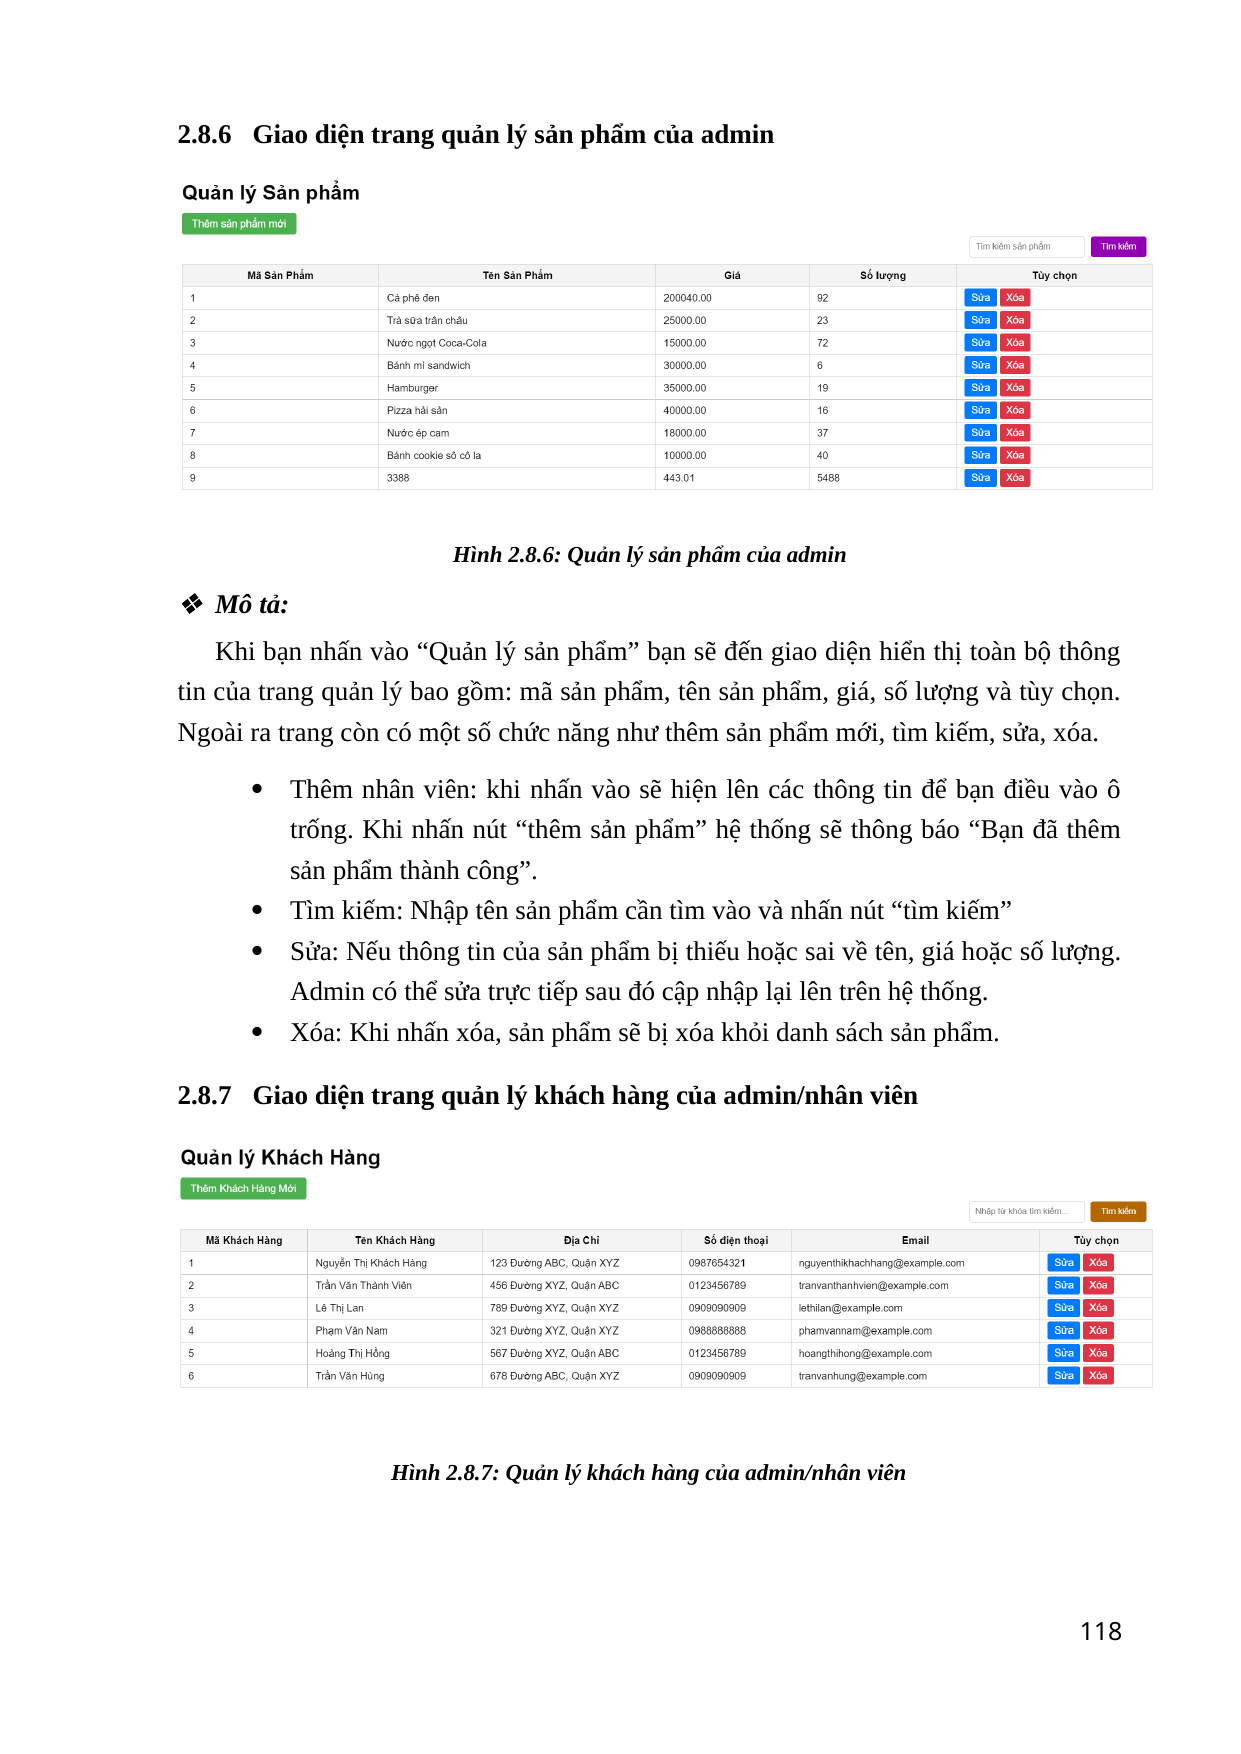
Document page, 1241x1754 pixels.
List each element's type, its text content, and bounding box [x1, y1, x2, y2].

list Sửa: Nếu thông tin của sản phẩm bị thiếu hoặc sai về tên, giá hoặc số lượng. Admin có thể sửa trực tiếp sau đó cập nhập lại lên trên hệ thống. [252, 935, 1122, 1006]
list Thêm nhân viên: khi nhấn vào sẽ hiện lên các thông tin để bạn điều vào ô trống. Khi nhấn nút “thêm sản phẩm” hệ thống sẽ thông báo “Bạn đã thêm sản phẩm thành công”. [252, 773, 1122, 885]
list Xóa: Khi nhấn xóa, sản phẩm sẽ bị xóa khỏi danh sách sản phẩm. [252, 1016, 1122, 1047]
text Hình 2.8.7: Quản lý khách hàng của admin/nhân viên [177, 1459, 1122, 1485]
text Khi bạn nhấn vào “Quản lý sản phẩm” bạn sẽ đến giao diện hiển thị toàn bộ thông tin của trang quản lý bao gồm: mã sản phẩm, tên sản phẩm, giá, số lượng và tùy chọn. Ngoài ra trang còn có một số chức năng như thêm sản phẩm mới, tìm kiếm, sửa, xóa. [177, 635, 1122, 747]
list Mô tả: [177, 588, 1122, 619]
text Hình 2.8.6: Quản lý sản phẩm của admin [177, 541, 1122, 567]
picture [177, 1123, 1157, 1426]
picture [177, 162, 1157, 508]
subtitle Giao diện trang quản lý sản phẩm của admin [177, 118, 1122, 149]
list Tìm kiếm: Nhập tên sản phẩm cần tìm vào và nhấn nút “tìm kiếm” [252, 894, 1122, 925]
subtitle Giao diện trang quản lý khách hàng của admin/nhân viên [177, 1079, 1122, 1110]
